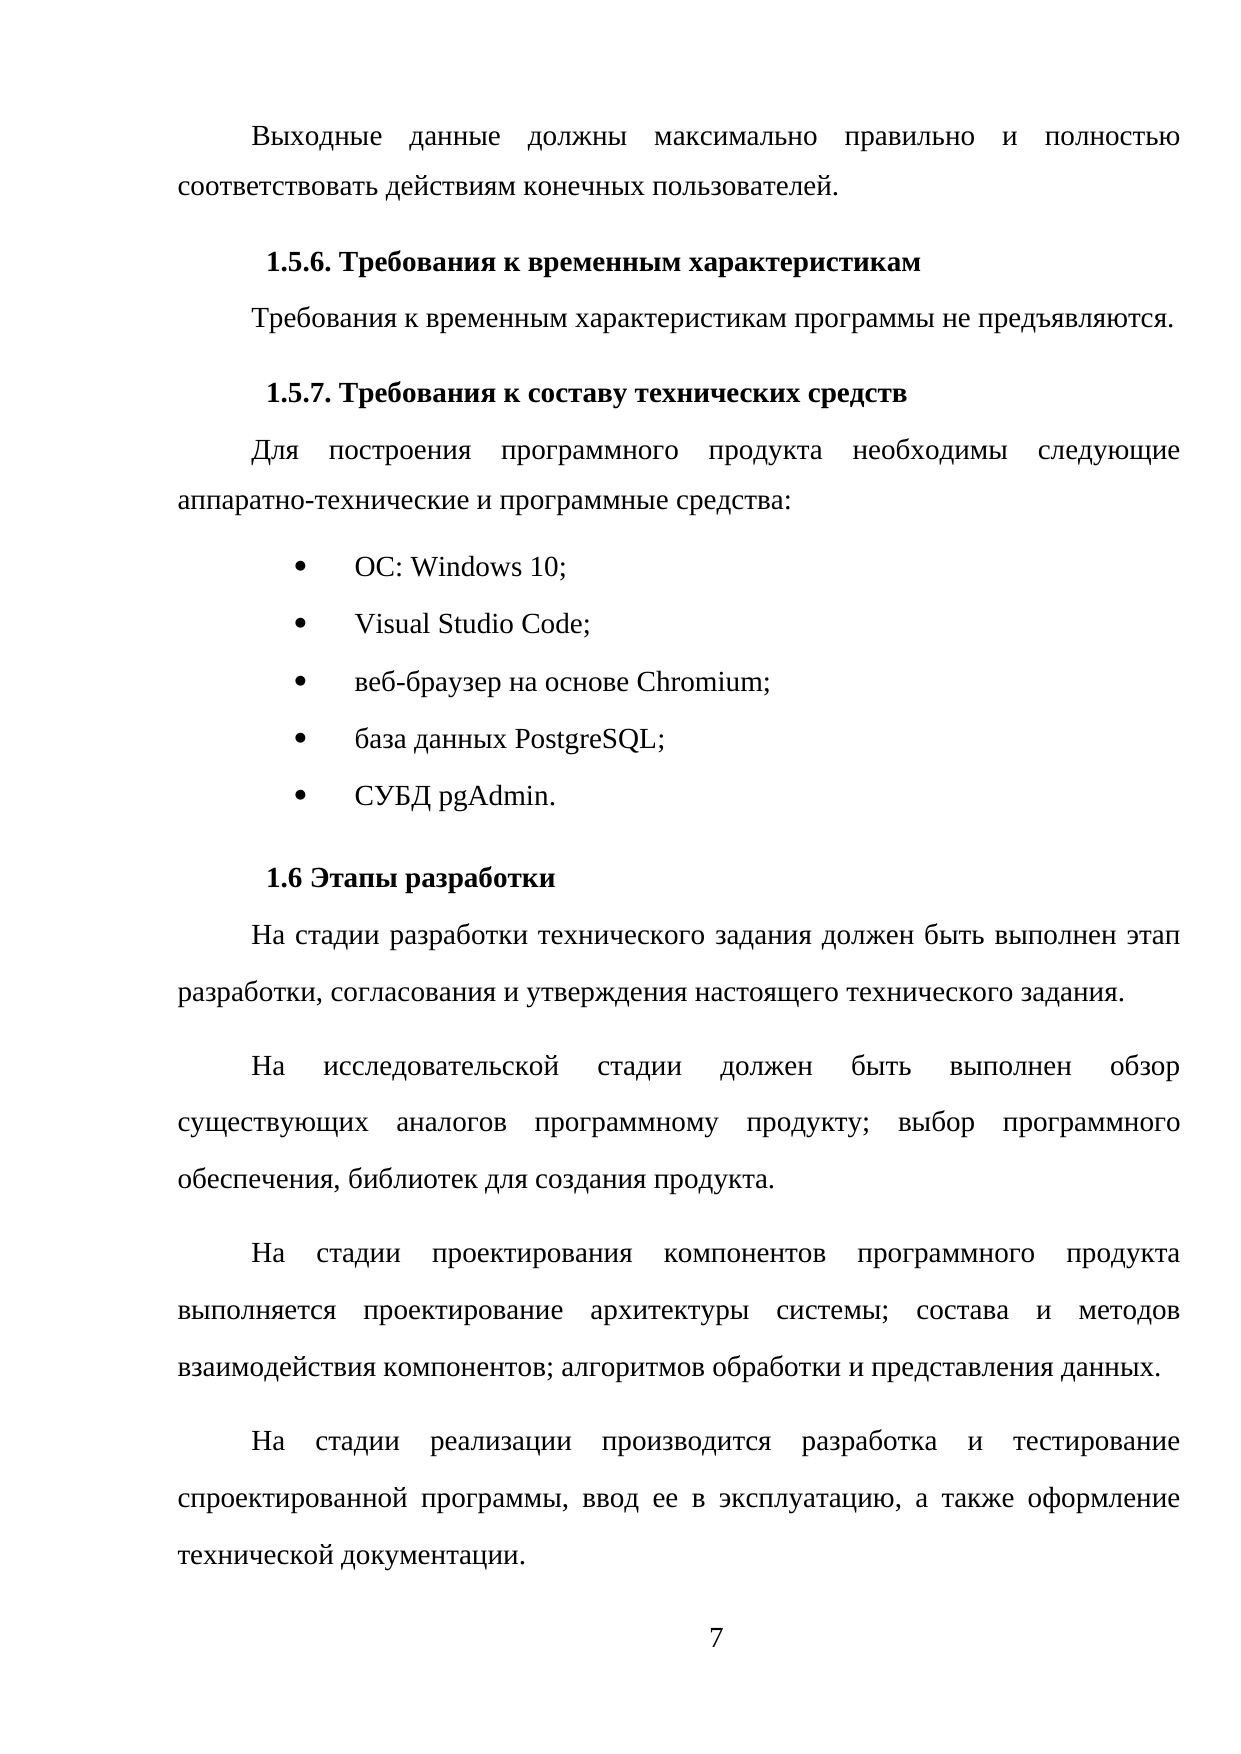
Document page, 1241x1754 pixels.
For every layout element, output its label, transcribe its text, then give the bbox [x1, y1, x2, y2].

text На исследовательской стадии должен быть выполнен обзор существующих аналогов программному продукту; выбор программного обеспечения, библиотек для создания продукта. [177, 1048, 1181, 1195]
text На стадии проектирования компонентов программного продукта выполняется проектирование архитектуры системы; состава и методов взаимодействия компонентов; алгоритмов обработки и представления данных. [177, 1235, 1181, 1383]
text Для построения программного продукта необходимы следующие аппаратно-технические и программные средства: [177, 432, 1181, 516]
text Требования к временным характеристикам программы не предъявляются. [177, 300, 1181, 334]
subtitle Требования к временным характеристикам [266, 244, 1181, 277]
list OC: Windows 10; [295, 549, 1181, 583]
subtitle Этапы разработки [266, 860, 1181, 894]
text На стадии разработки технического задания должен быть выполнен этап разработки, согласования и утверждения настоящего технического задания. [177, 917, 1181, 1007]
subtitle Требования к составу технических средств [266, 376, 1181, 409]
list Visual Studio Code; [295, 607, 1181, 640]
text Выходные данные должны максимально правильно и полностью соответствовать действиям конечных пользователей. [177, 118, 1181, 202]
list СУБД pgAdmin. [295, 778, 1181, 812]
text На стадии реализации производится разработка и тестирование спроектированной программы, ввод ее в эксплуатацию, а также оформление технической документации. [177, 1423, 1181, 1570]
list база данных PostgreSQL; [295, 721, 1181, 755]
list веб-браузер на основе Сhromium; [295, 664, 1181, 697]
